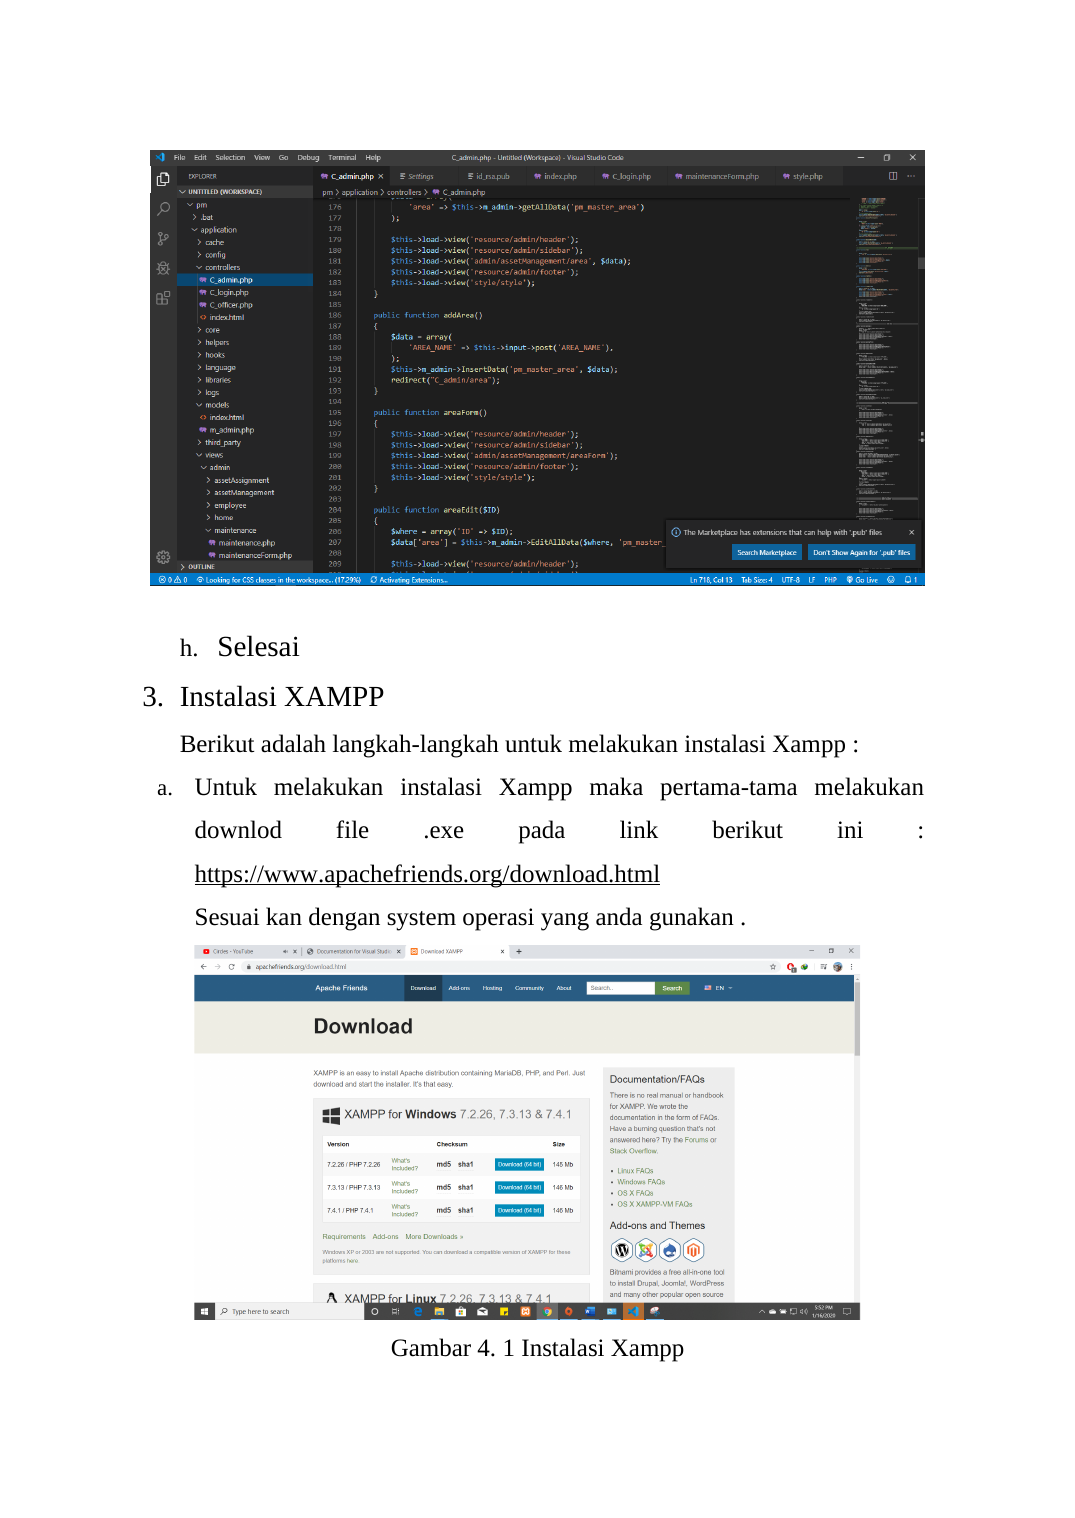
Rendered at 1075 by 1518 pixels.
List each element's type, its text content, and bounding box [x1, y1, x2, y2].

list Untuk melakukan instalasi Xampp maka pertama-tama melakukan downlod file .exe pada link berikut ini : https://www.apachefriends.org/download.html [157, 772, 925, 887]
list Berikut adalah langkah-langkah untuk melakukan instalasi Xampp : [179, 729, 925, 758]
list Selesai [179, 629, 925, 662]
picture [194, 945, 861, 1320]
list Sesuai kan dengan system operasi yang anda gunakan . [194, 902, 925, 931]
list Instalasi XAMPP [142, 679, 925, 713]
picture [150, 150, 925, 586]
